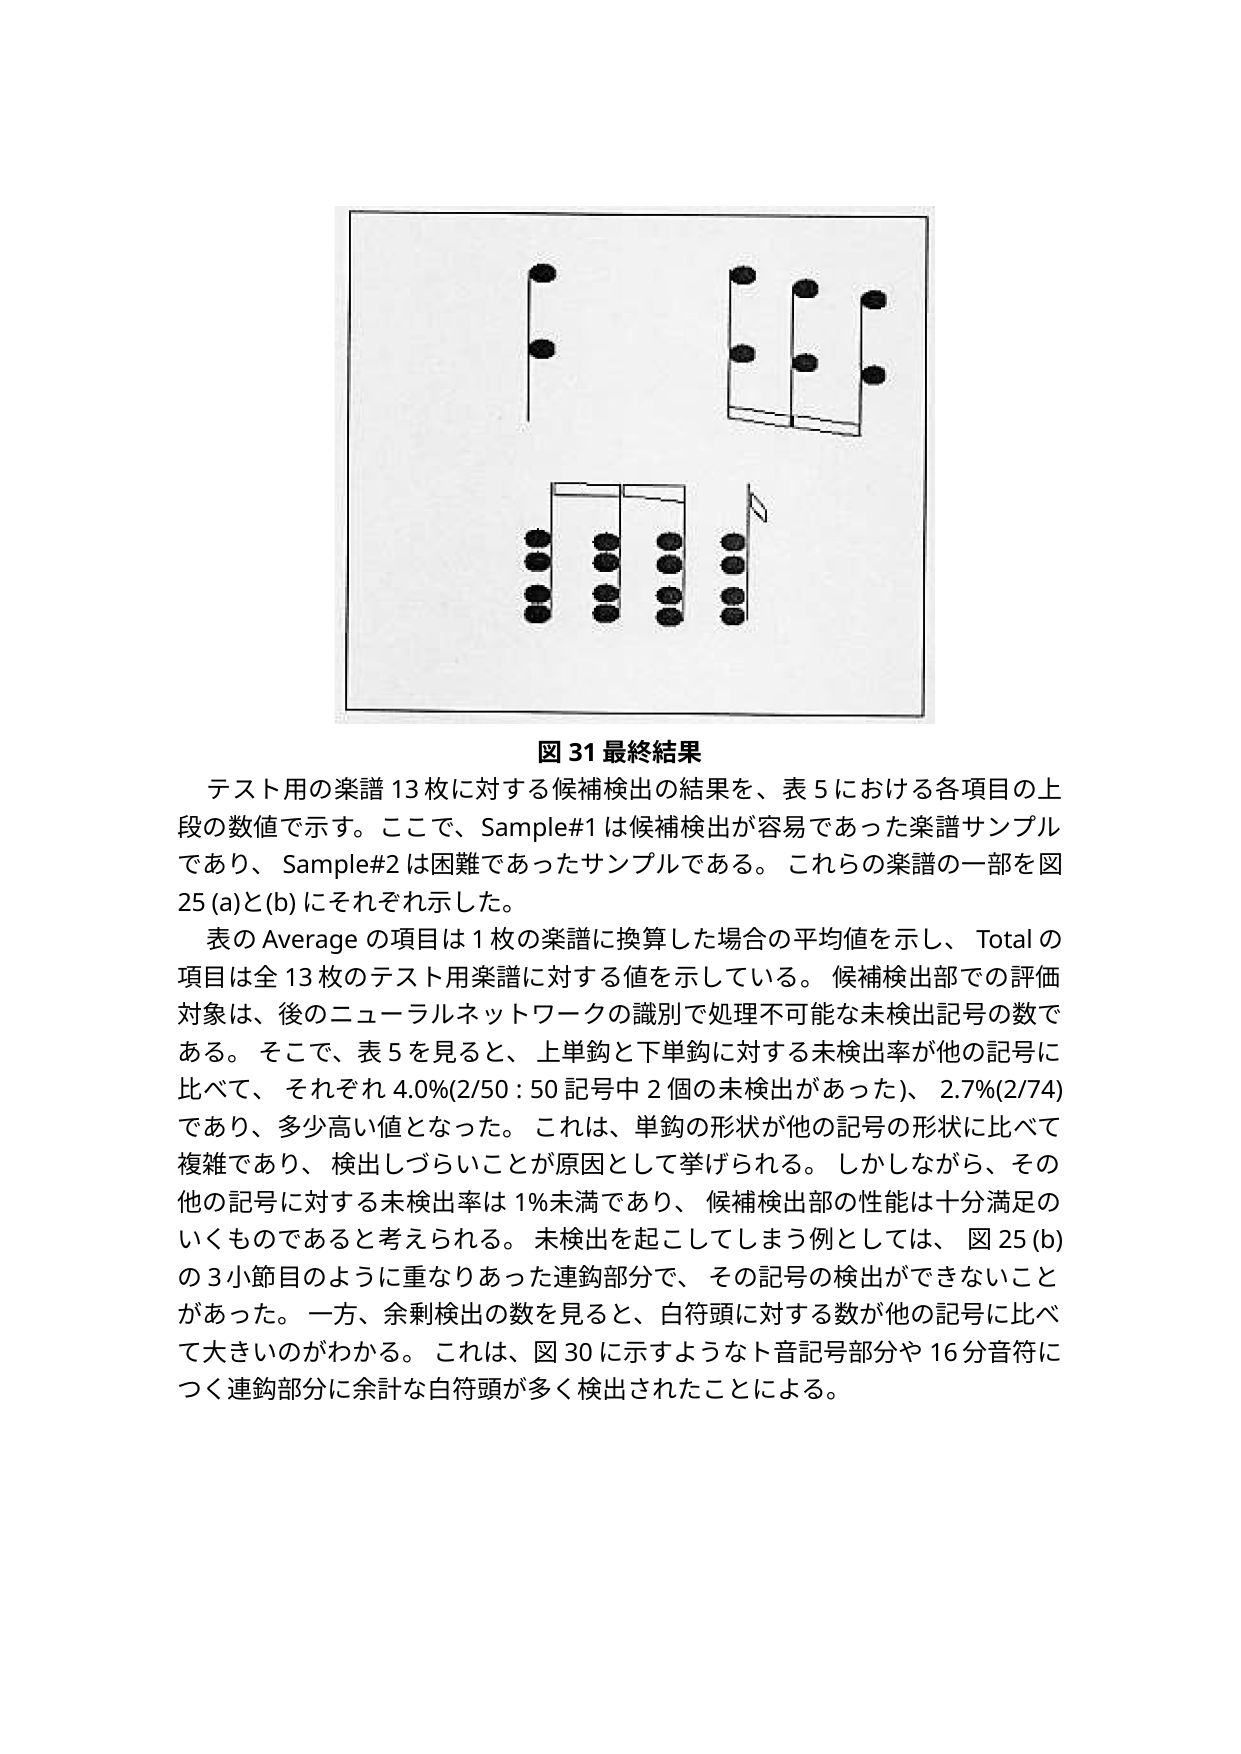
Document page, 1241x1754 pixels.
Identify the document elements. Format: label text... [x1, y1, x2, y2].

text テスト用の楽譜13枚に対する候補検出の結果を、表 5における各項目の上段の数値で示す。ここで、Sample#1は候補検出が容易であった楽譜サンプルであり、 Sample#2は困難であったサンプルである。 これらの楽譜の一部を図 25 (a)と(b) にそれぞれ示した。 [177, 769, 1063, 919]
text 図 31 最終結果 [177, 732, 1063, 769]
text 表のAverage の項目は1枚の楽譜に換算した場合の平均値を示し、 Totalの項目は全13枚のテスト用楽譜に対する値を示している。 候補検出部での評価対象は、後のニューラルネットワークの識別で処理不可能な未検出記号の数である。 そこで、表 5を見ると、 上単鈎と下単鈎に対する未検出率が他の記号に比べて、 それぞれ4.0%(2/50 : 50記号中2個の未検出があった)、 2.7%(2/74)であり、多少高い値となった。 これは、単鈎の形状が他の記号の形状に比べて複雑であり、 検出しづらいことが原因として挙げられる。 しかしながら、その他の記号に対する未検出率は1%未満であり、 候補検出部の性能は十分満足のいくものであると考えられる。 未検出を起こしてしまう例としては、 図 25 (b)の3小節目のように重なりあった連鈎部分で、 その記号の検出ができないことがあった。 一方、余剰検出の数を見ると、白符頭に対する数が他の記号に比べて大きいのがわかる。 これは、図 30に示すようなト音記号部分や 16分音符につく連鈎部分に余計な白符頭が多く検出されたことによる。 [177, 919, 1063, 1407]
picture [334, 206, 936, 724]
